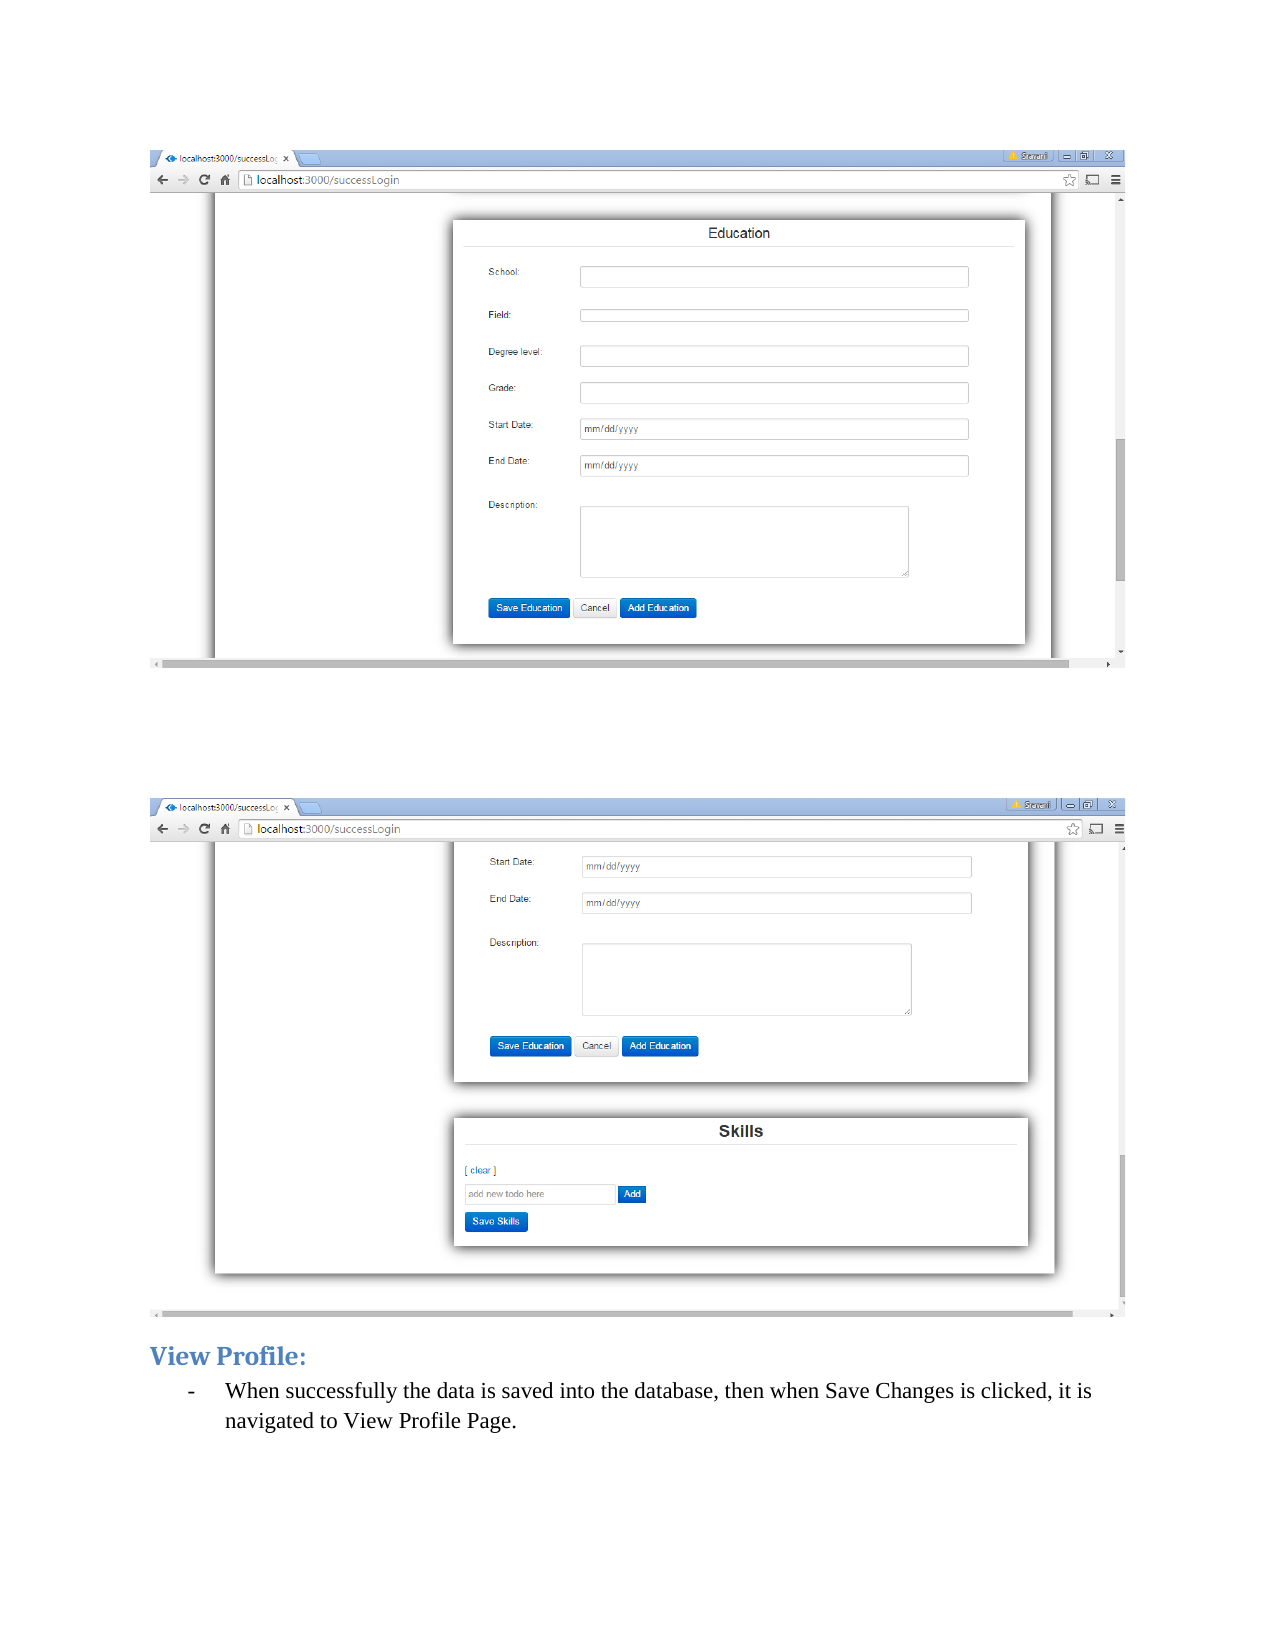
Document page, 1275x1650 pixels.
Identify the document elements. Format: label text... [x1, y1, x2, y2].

picture [150, 798, 1125, 1317]
subtitle View Profile: [150, 1341, 1125, 1373]
picture [150, 150, 1125, 668]
list When successfully the data is saved into the database, then when Save Changes is clicked, it is navigated to View Profile Page. [187, 1377, 1125, 1434]
